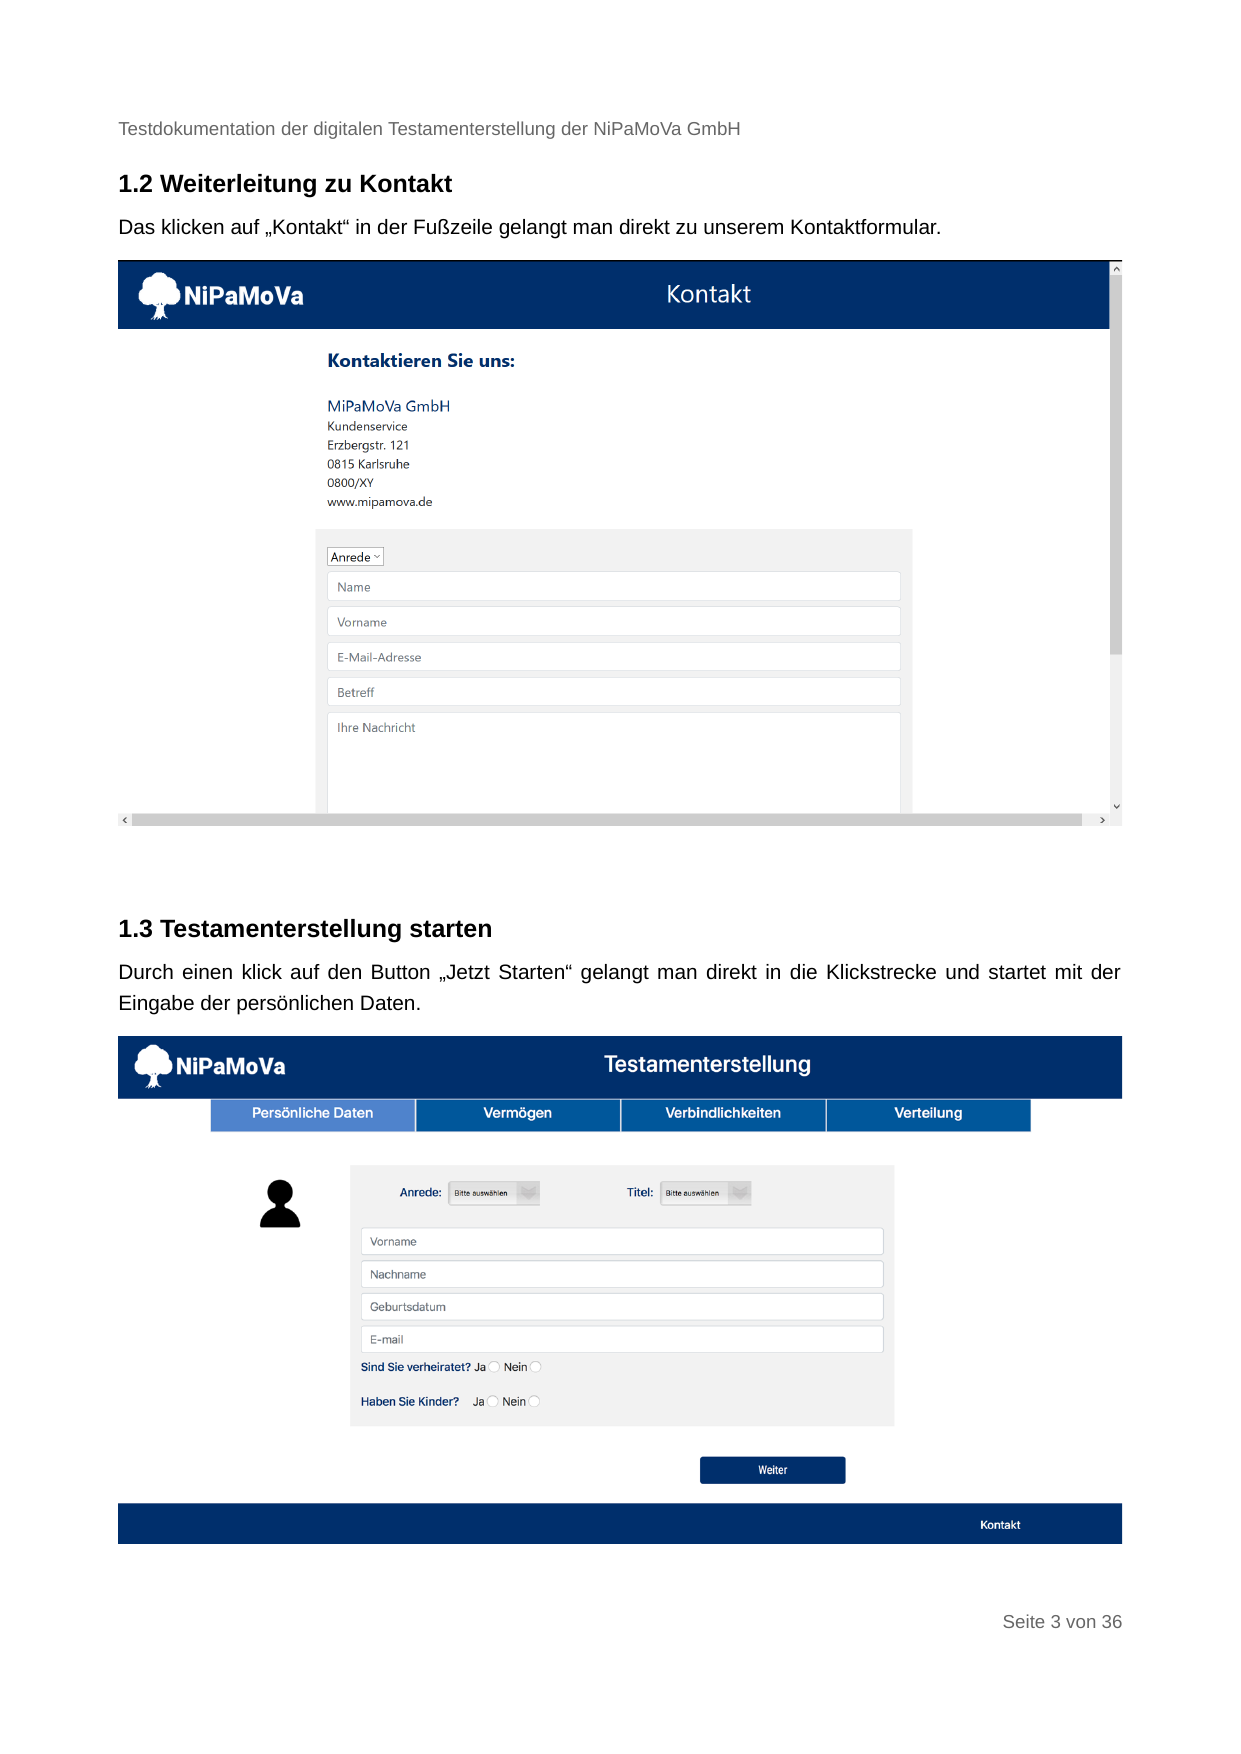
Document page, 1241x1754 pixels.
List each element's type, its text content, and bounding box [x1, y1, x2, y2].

text Durch einen klick auf den Button „Jetzt Starten“ gelangt man direkt in die Klickstrecke und startet mit der Eingabe der persönlichen Daten. [118, 959, 1122, 1015]
subtitle Testamenterstellung starten [118, 914, 1122, 943]
text Das klicken auf „Kontakt“ in der Fußzeile gelangt man direkt zu unserem Kontaktformular. [118, 215, 1122, 239]
picture [118, 1036, 1123, 1544]
picture [118, 260, 1123, 826]
subtitle Weiterleitung zu Kontakt [118, 169, 1122, 198]
